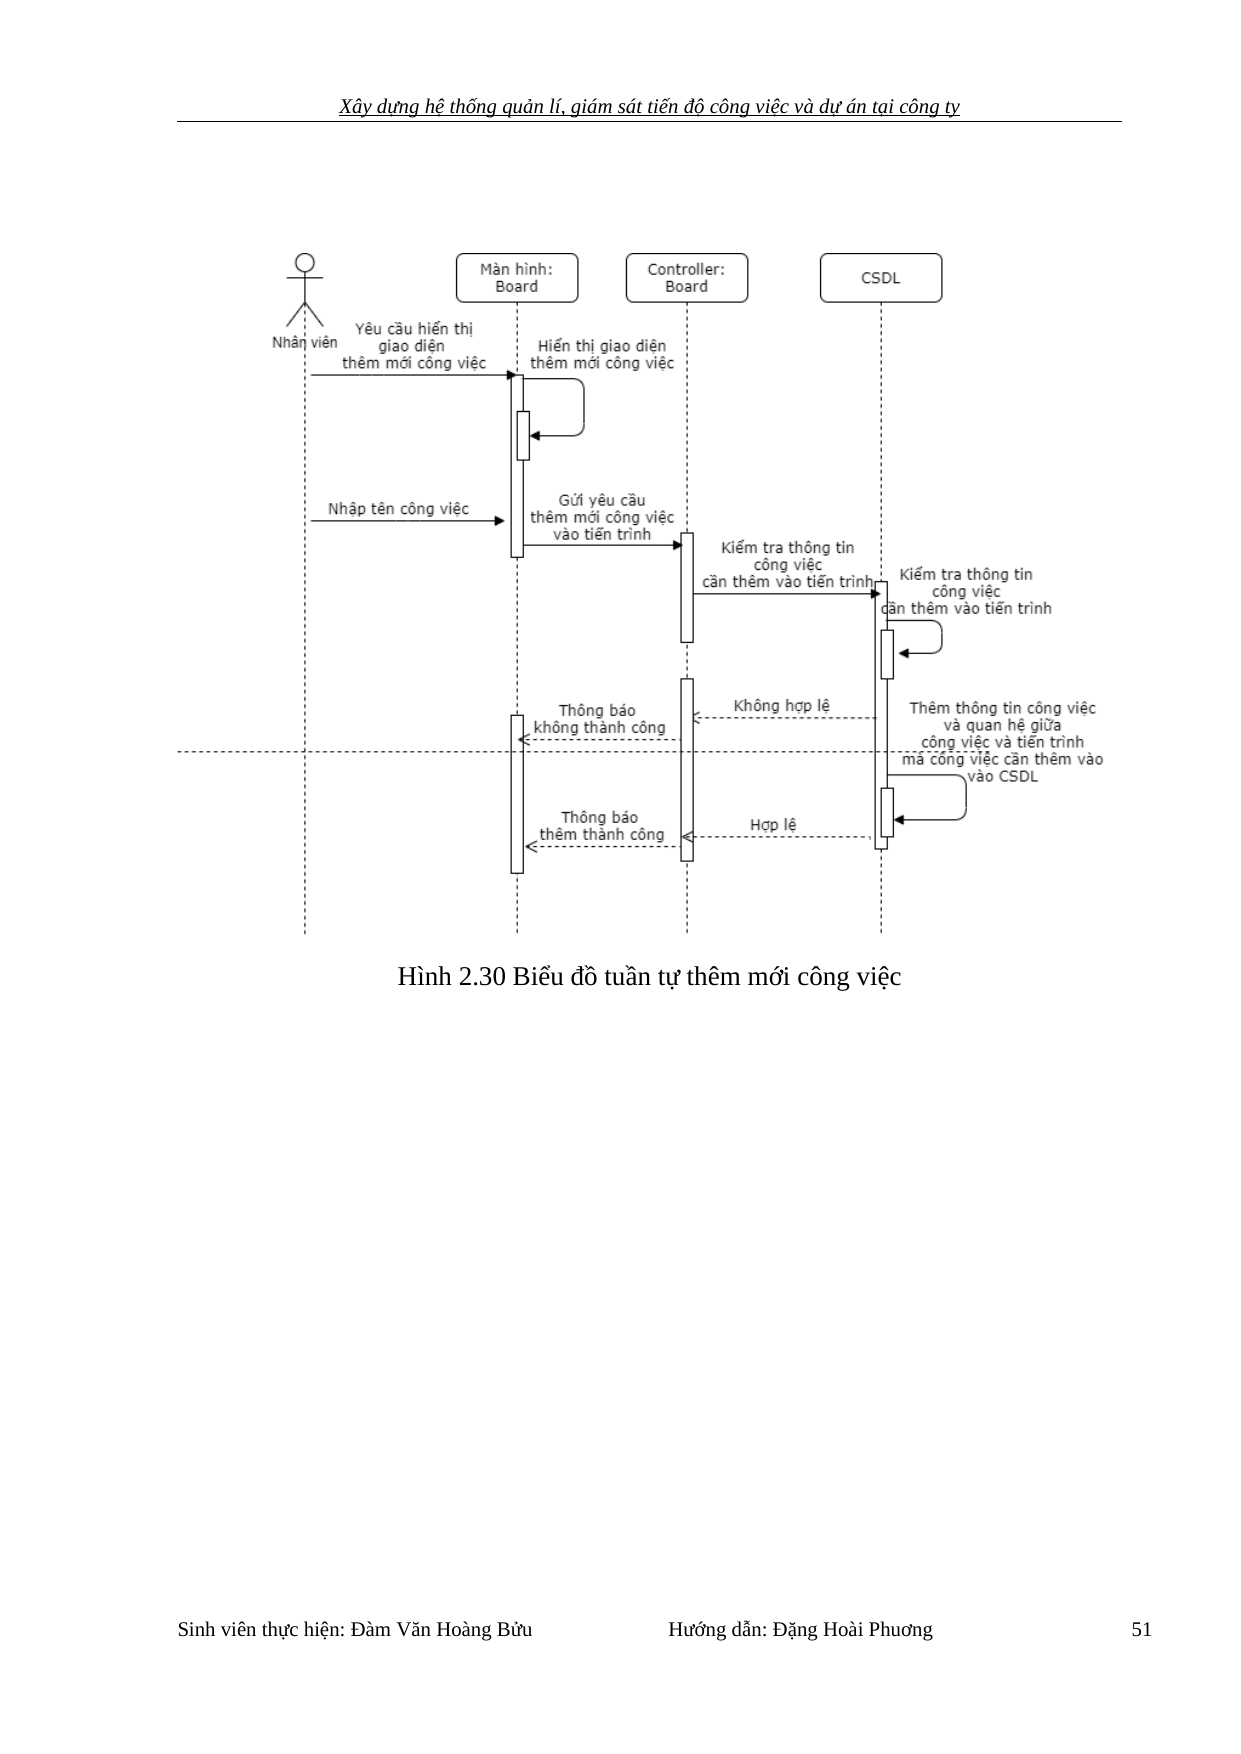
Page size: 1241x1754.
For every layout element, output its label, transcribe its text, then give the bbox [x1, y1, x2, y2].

picture [177, 253, 1104, 936]
